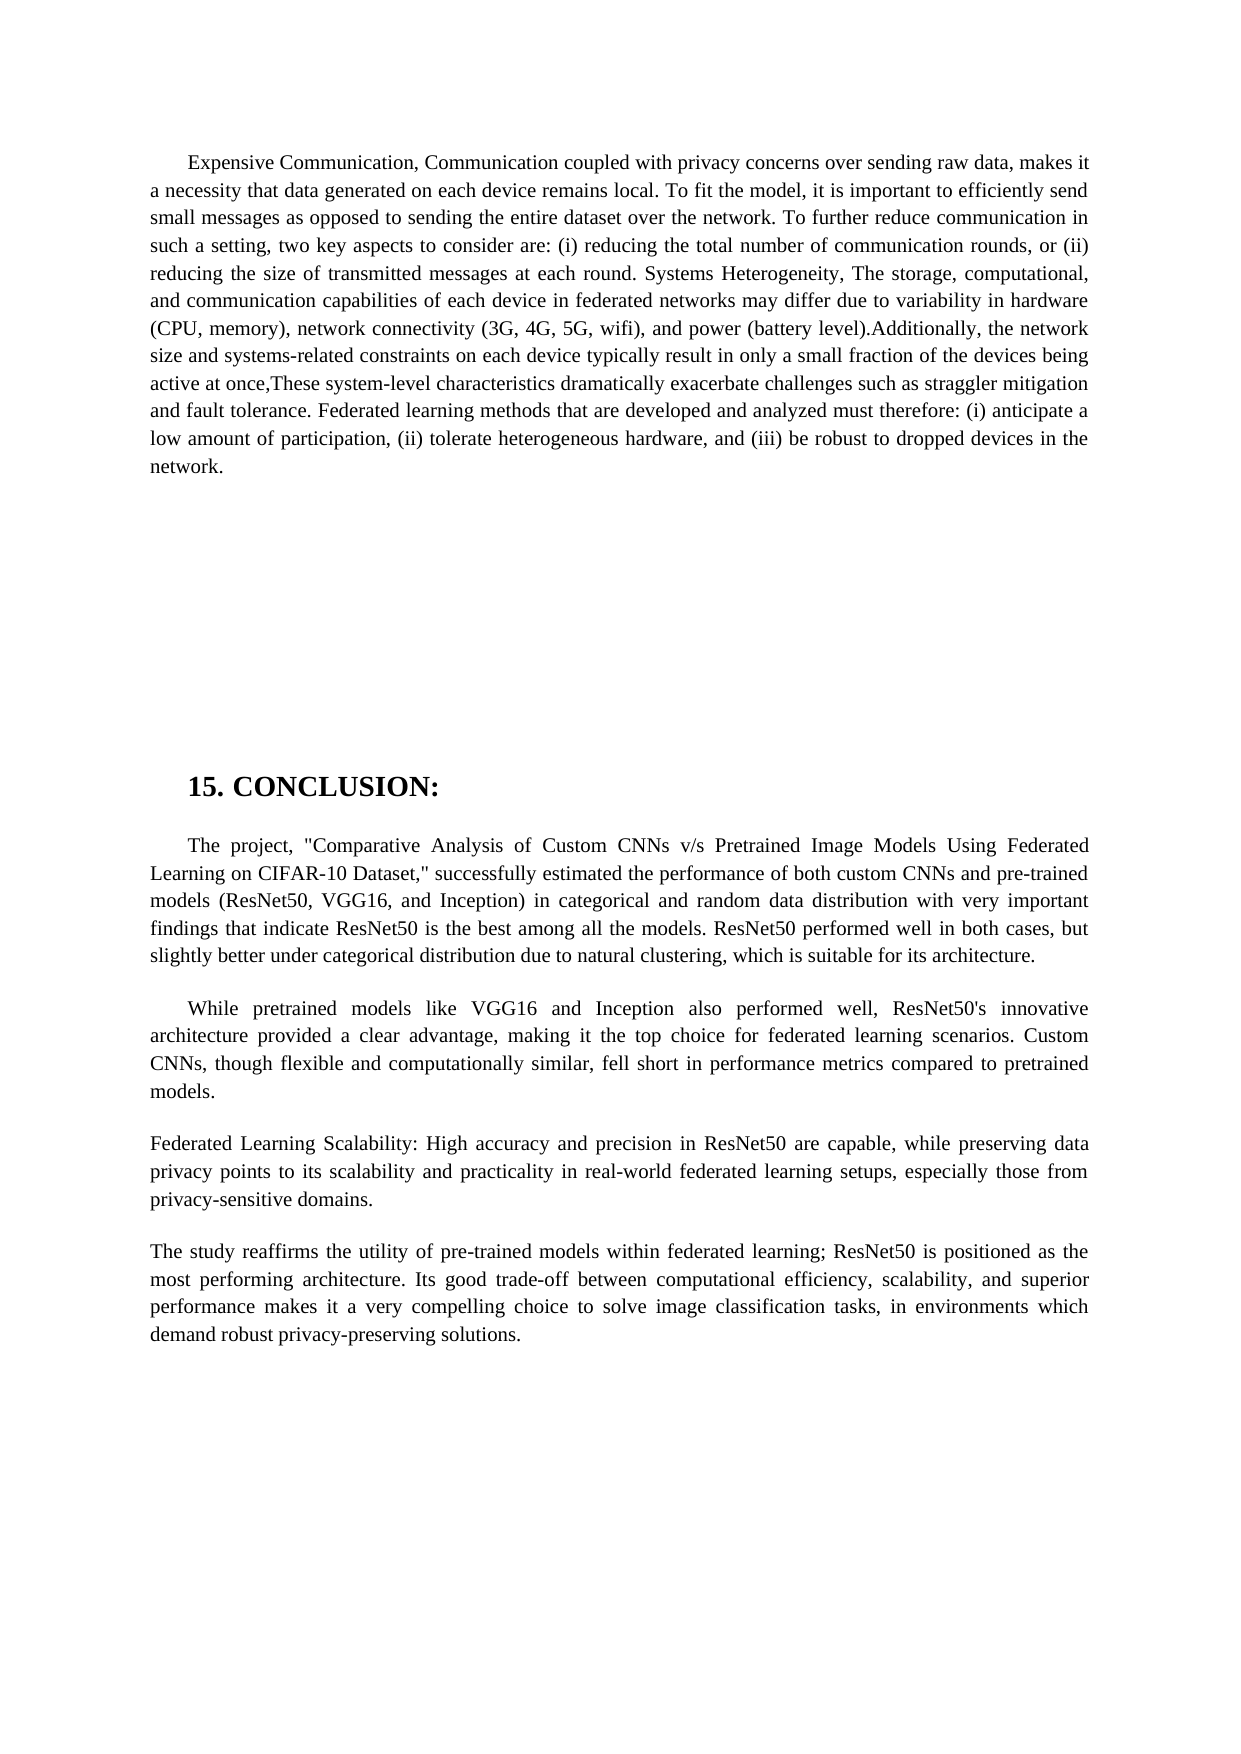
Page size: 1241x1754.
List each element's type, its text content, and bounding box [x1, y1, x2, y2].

text Federated Learning Scalability: High accuracy and precision in ResNet50 are capable, while preserving data privacy points to its scalability and practicality in real-world federated learning setups, especially those from privacy-sensitive domains. [150, 1131, 1090, 1211]
text While pretrained models like VGG16 and Inception also performed well, ResNet50's innovative architecture provided a clear advantage, making it the top choice for federated learning scenarios. Custom CNNs, though flexible and computationally similar, fell short in performance metrics compared to pretrained models. [150, 996, 1090, 1103]
text The project, "Comparative Analysis of Custom CNNs v/s Pretrained Image Models Using Federated Learning on CIFAR-10 Dataset," successfully estimated the performance of both custom CNNs and pre-trained models (ResNet50, VGG16, and Inception) in categorical and random data distribution with very important findings that indicate ResNet50 is the best among all the models. ResNet50 performed well in both cases, but slightly better under categorical distribution due to natural clustering, which is suitable for its architecture. [150, 833, 1090, 967]
list CONCLUSION: [187, 769, 1090, 803]
text Expensive Communication, Communication coupled with privacy concerns over sending raw data, makes it a necessity that data generated on each device remains local. To fit the model, it is important to efficiently send small messages as opposed to sending the entire dataset over the network. To further reduce communication in such a setting, two key aspects to consider are: (i) reducing the total number of communication rounds, or (ii) reducing the size of transmitted messages at each round. Systems Heterogeneity, The storage, computational, and communication capabilities of each device in federated networks may differ due to variability in hardware (CPU, memory), network connectivity (3G, 4G, 5G, wifi), and power (battery level).Additionally, the network size and systems-related constraints on each device typically result in only a small fraction of the devices being active at once,These system-level characteristics dramatically exacerbate challenges such as straggler mitigation and fault tolerance. Federated learning methods that are developed and analyzed must therefore: (i) anticipate a low amount of participation, (ii) tolerate heterogeneous hardware, and (iii) be robust to dropped devices in the network. [150, 150, 1090, 478]
text The study reaffirms the utility of pre-trained models within federated learning; ResNet50 is positioned as the most performing architecture. Its good trade-off between computational efficiency, scalability, and superior performance makes it a very compelling choice to solve image classification tasks, in environments which demand robust privacy-preserving solutions. [150, 1239, 1090, 1346]
